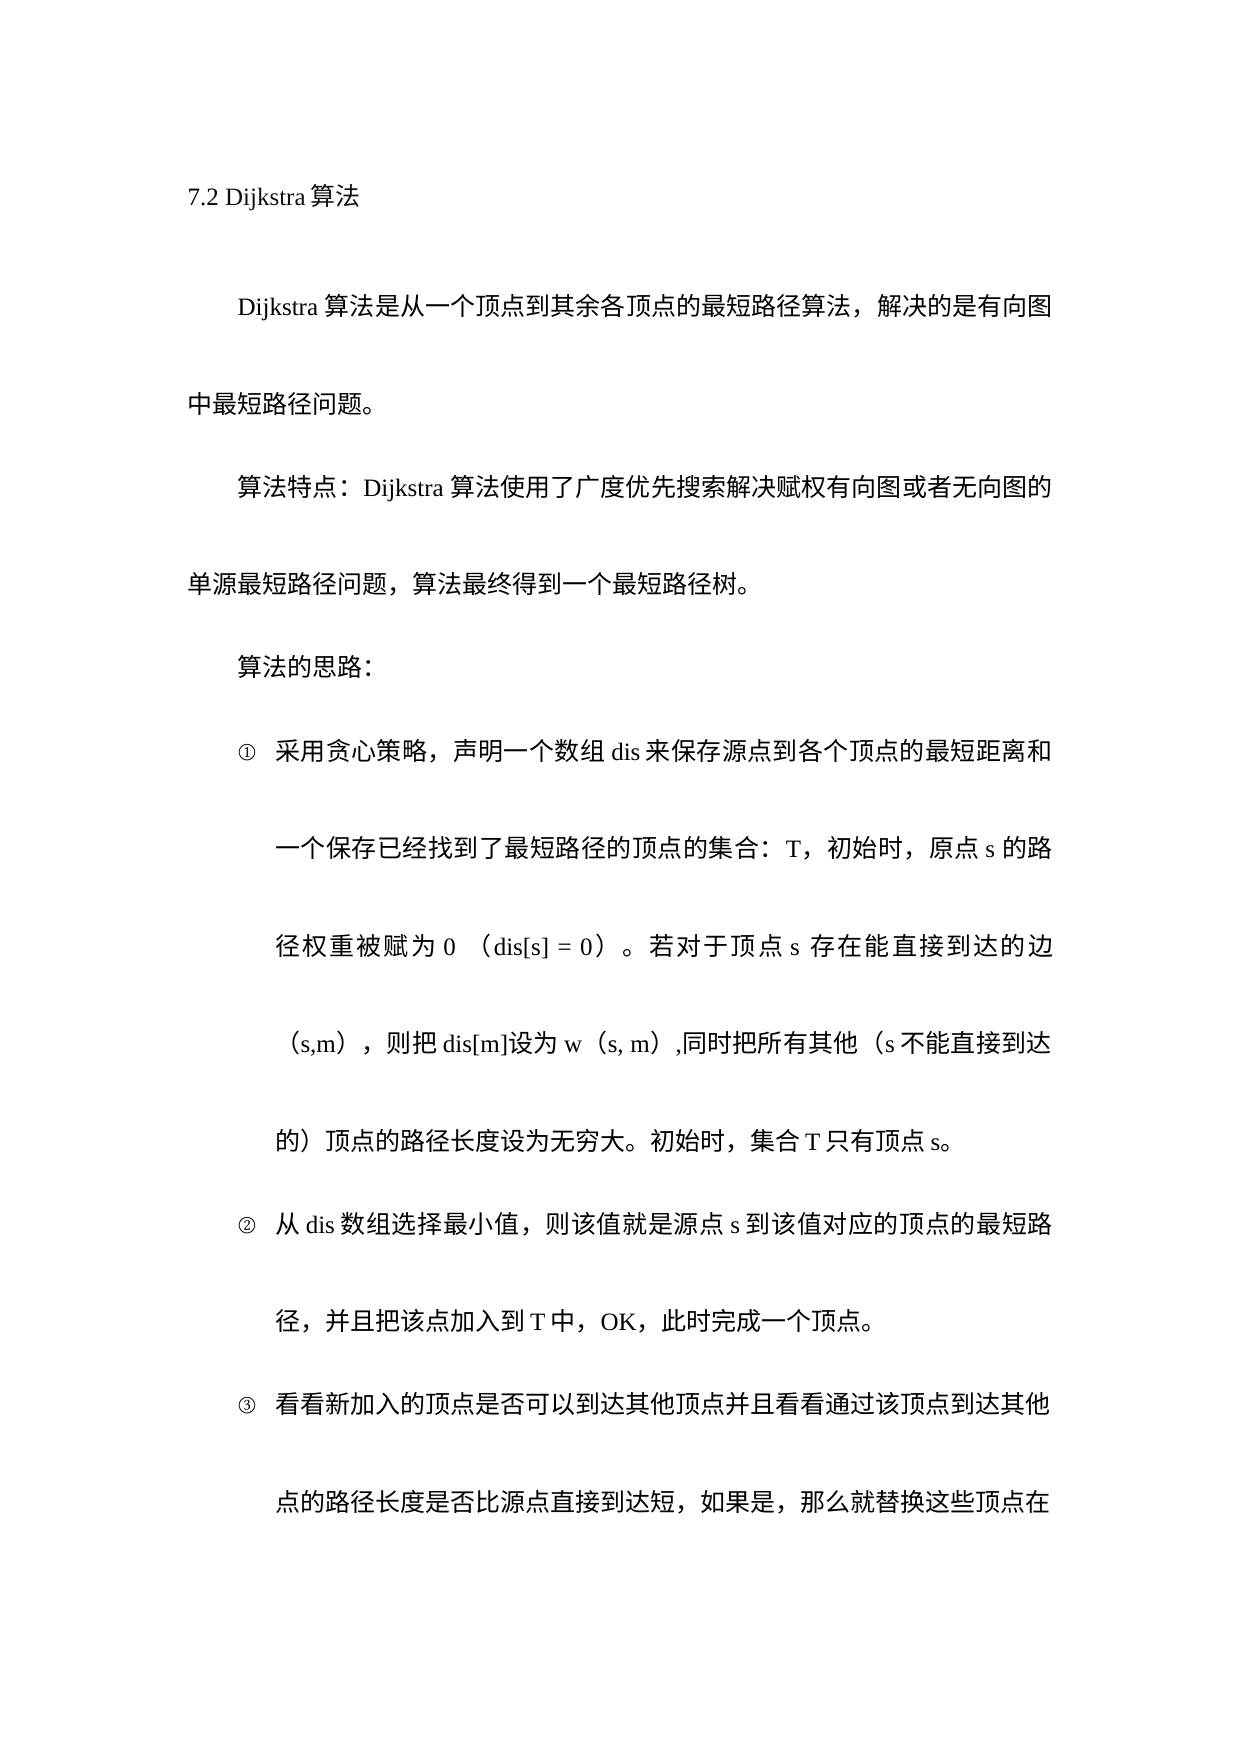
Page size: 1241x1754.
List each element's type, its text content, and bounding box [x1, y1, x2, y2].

text 算法特点：Dijkstra 算法使用了广度优先搜索解决赋权有向图或者无向图的单源最短路径问题，算法最终得到一个最短路径树。 [187, 453, 1053, 615]
text Dijkstra 算法是从一个顶点到其余各顶点的最短路径算法，解决的是有向图中最短路径问题。 [187, 272, 1053, 435]
list 从dis数组选择最小值，则该值就是源点s到该值对应的顶点的最短路径，并且把该点加入到T中，OK，此时完成一个顶点。 [237, 1190, 1053, 1352]
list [237, 1370, 1053, 1533]
subtitle 7.2 Dijkstra算法 [187, 162, 1053, 227]
list 采用贪心策略，声明一个数组dis来保存源点到各个顶点的最短距离和一个保存已经找到了最短路径的顶点的集合：T，初始时，原点s 的路径权重被赋为0 （dis[s] = 0）。若对于顶点s 存在能直接到达的边（s,m），则把dis[m]设为w（s, m）,同时把所有其他（s不能直接到达的）顶点的路径长度设为无穷大。初始时，集合T只有顶点s。 [237, 717, 1053, 1172]
text 算法的思路： [187, 633, 1053, 698]
